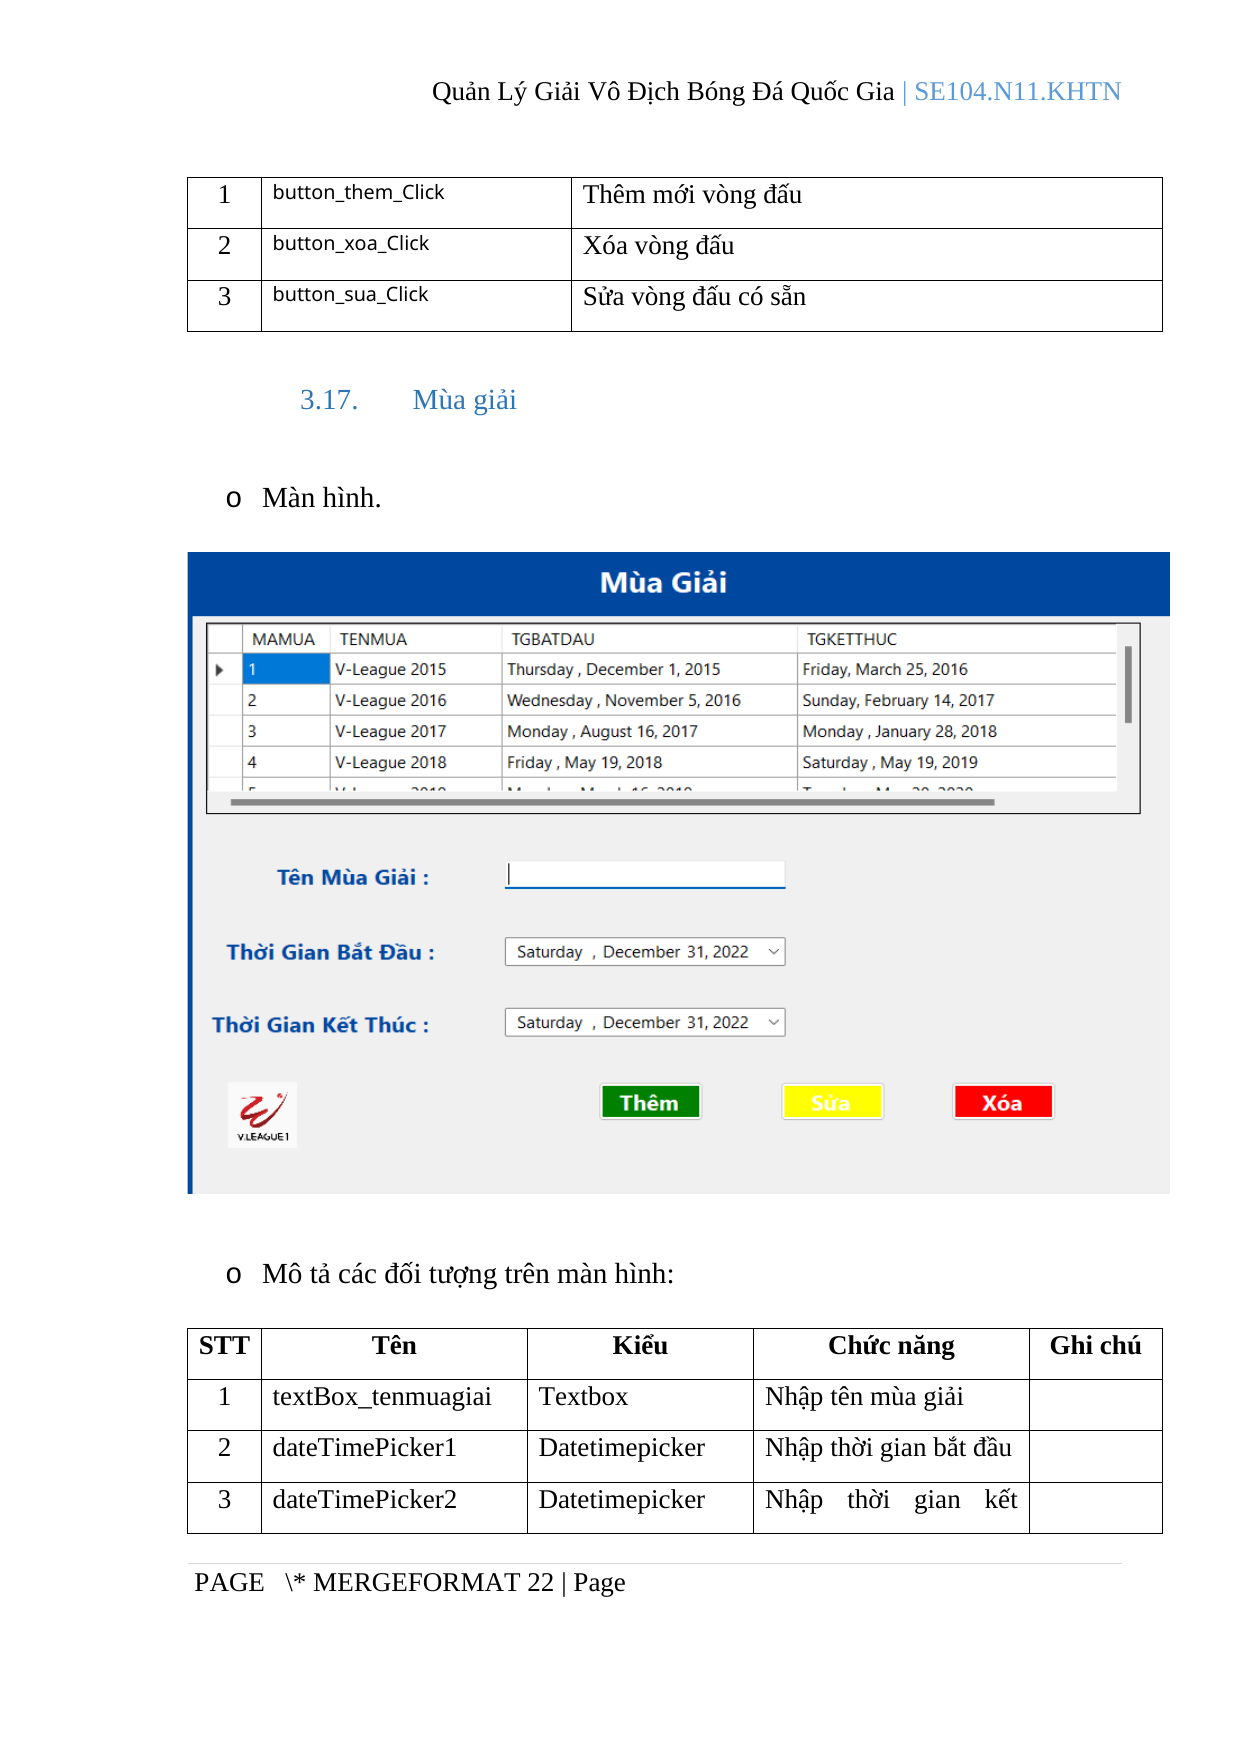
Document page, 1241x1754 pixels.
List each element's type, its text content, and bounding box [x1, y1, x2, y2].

table_cell [1030, 1483, 1162, 1533]
table_cell [1030, 1431, 1162, 1482]
table_header Ghi chú [1030, 1329, 1162, 1379]
table_header Kiểu [528, 1329, 753, 1379]
table_cell button_them_Click [262, 178, 571, 228]
table_cell dateTimePicker1 [262, 1431, 527, 1482]
table_header STT [188, 1329, 261, 1379]
table_cell Textbox [528, 1380, 753, 1430]
table_cell Xóa vòng đấu [572, 229, 1162, 279]
table_cell Sửa vòng đấu có sẵn [572, 281, 1162, 331]
table_cell 2 [188, 1431, 261, 1482]
table_cell 1 [188, 178, 261, 228]
table_cell Nhập tên mùa giải [754, 1380, 1029, 1430]
table_cell button_xoa_Click [262, 229, 571, 279]
list Mô tả các đối tượng trên màn hình: [225, 1256, 1122, 1292]
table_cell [754, 1483, 1029, 1533]
table_cell Datetimepicker [528, 1483, 753, 1533]
table_header Tên [262, 1329, 527, 1379]
subtitle Mùa giải [300, 382, 1122, 416]
table_cell Datetimepicker [528, 1431, 753, 1482]
table_cell button_sua_Click [262, 281, 571, 331]
list Màn hình. [225, 481, 1122, 517]
table_cell 3 [188, 281, 261, 331]
table_cell [1030, 1380, 1162, 1430]
table_cell Thêm mới vòng đấu [572, 178, 1162, 228]
table_header Chức năng [754, 1329, 1029, 1379]
table_cell 3 [188, 1483, 261, 1533]
picture [187, 552, 1170, 1194]
table_cell textBox_tenmuagiai [262, 1380, 527, 1430]
table_cell 2 [188, 229, 261, 279]
table_cell dateTimePicker2 [262, 1483, 527, 1533]
table_cell Nhập thời gian bắt đầu [754, 1431, 1029, 1482]
table_cell 1 [188, 1380, 261, 1430]
